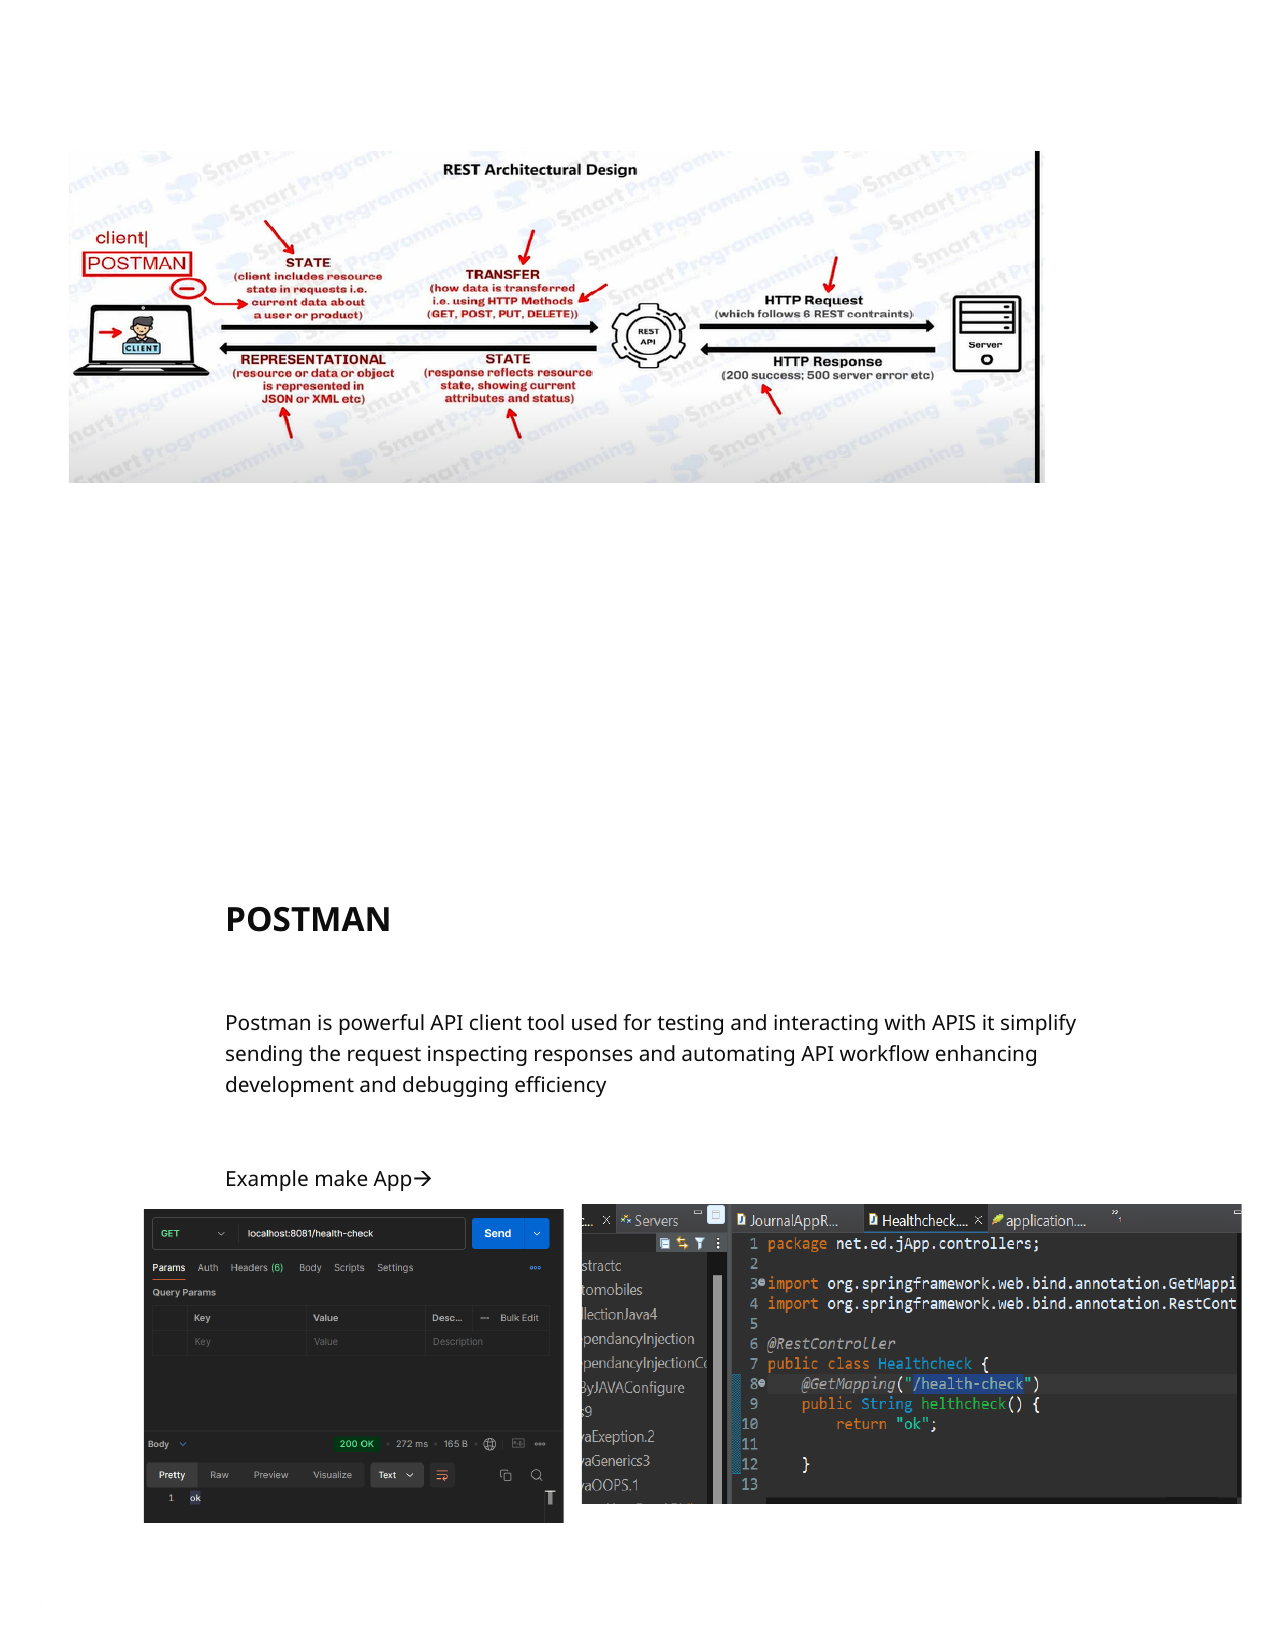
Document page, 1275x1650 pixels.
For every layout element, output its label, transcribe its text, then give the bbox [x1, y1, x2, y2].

picture [143, 1209, 564, 1523]
picture [68, 151, 1045, 483]
text Postman is powerful API client tool used for testing and interacting with APIS it simplify sending the request inspecting responses and automating API workflow enhancing development and debugging efficiency [225, 1008, 1125, 1098]
text Example make App [225, 1164, 1125, 1193]
picture [581, 1204, 1242, 1504]
text POSTMAN [225, 896, 1125, 941]
